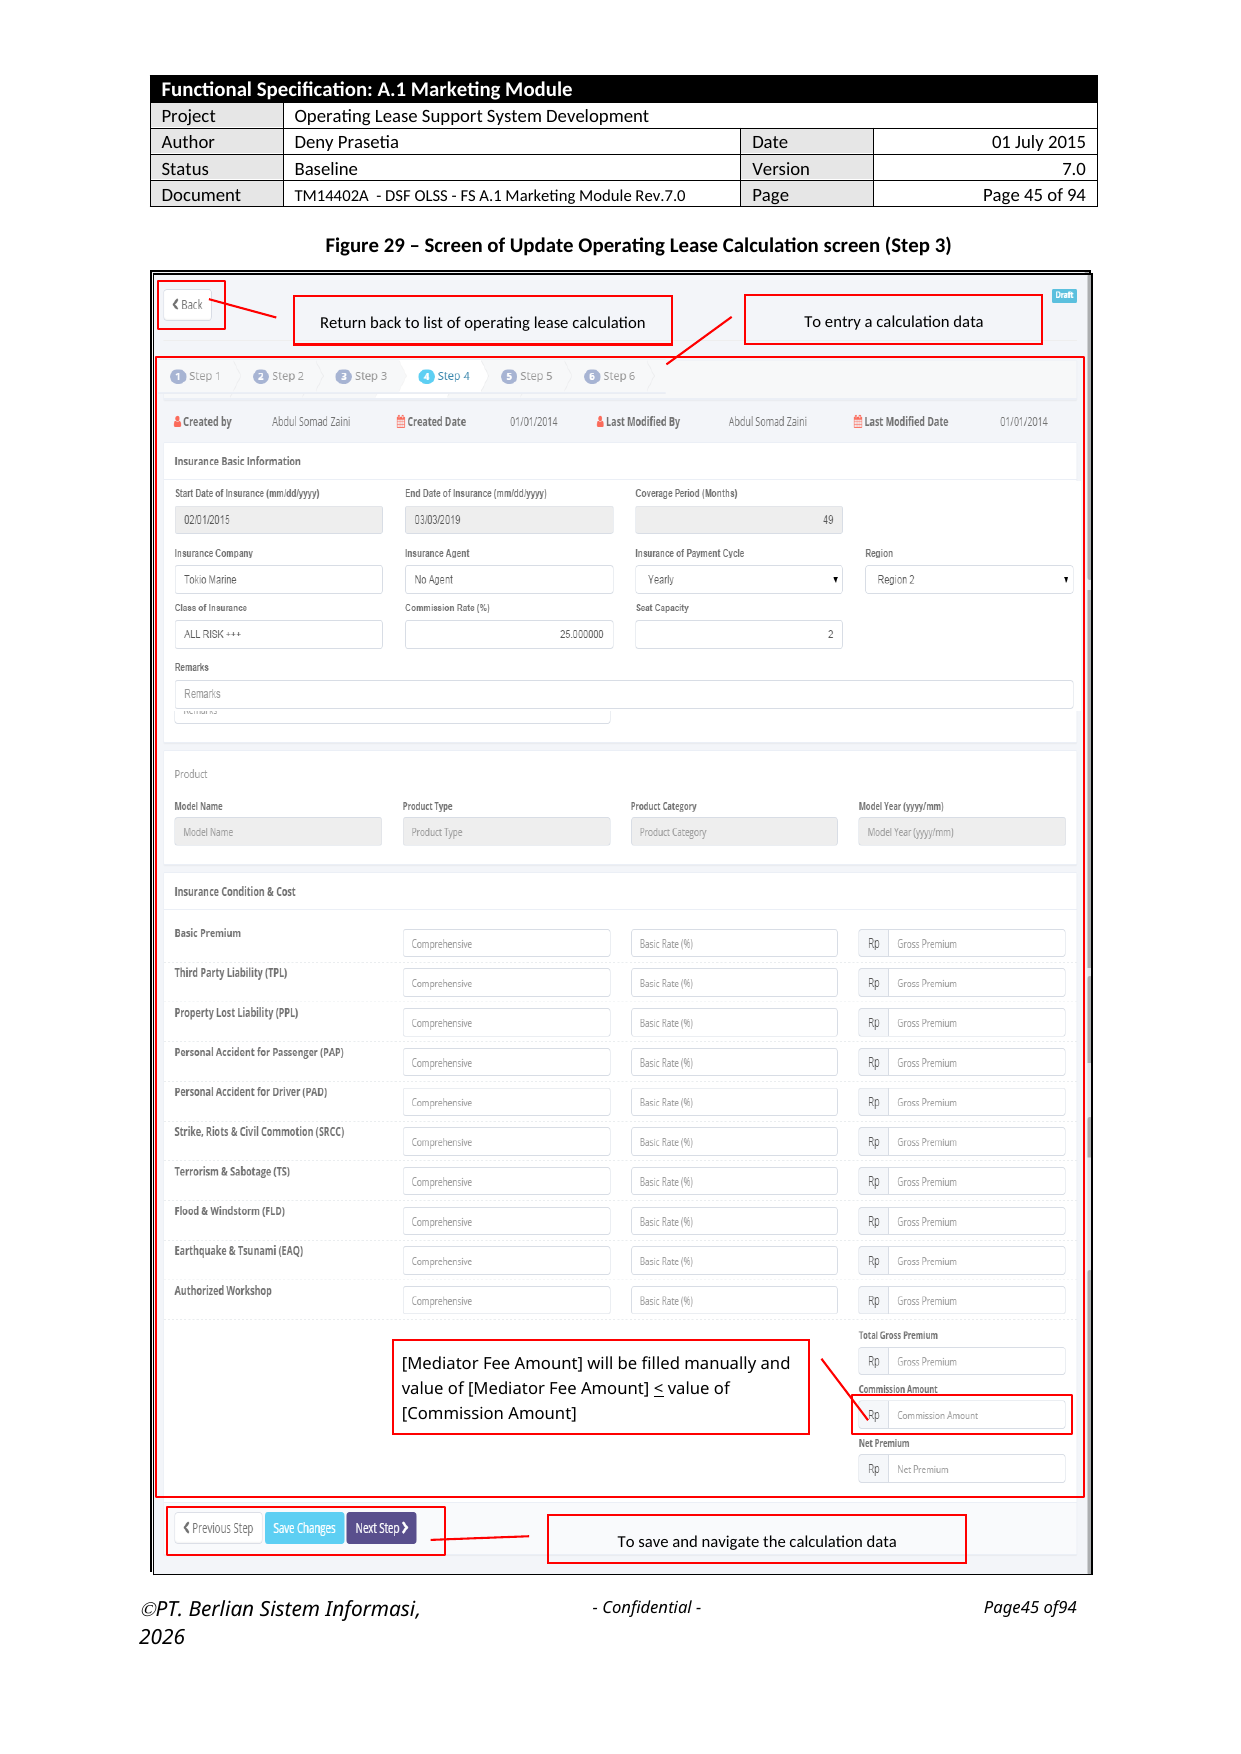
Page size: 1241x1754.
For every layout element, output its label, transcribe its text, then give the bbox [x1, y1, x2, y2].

text Figure 29 – Screen of Update Operating Lease Calculation screen (Step 3) [187, 232, 1090, 257]
picture [154, 275, 1091, 1574]
